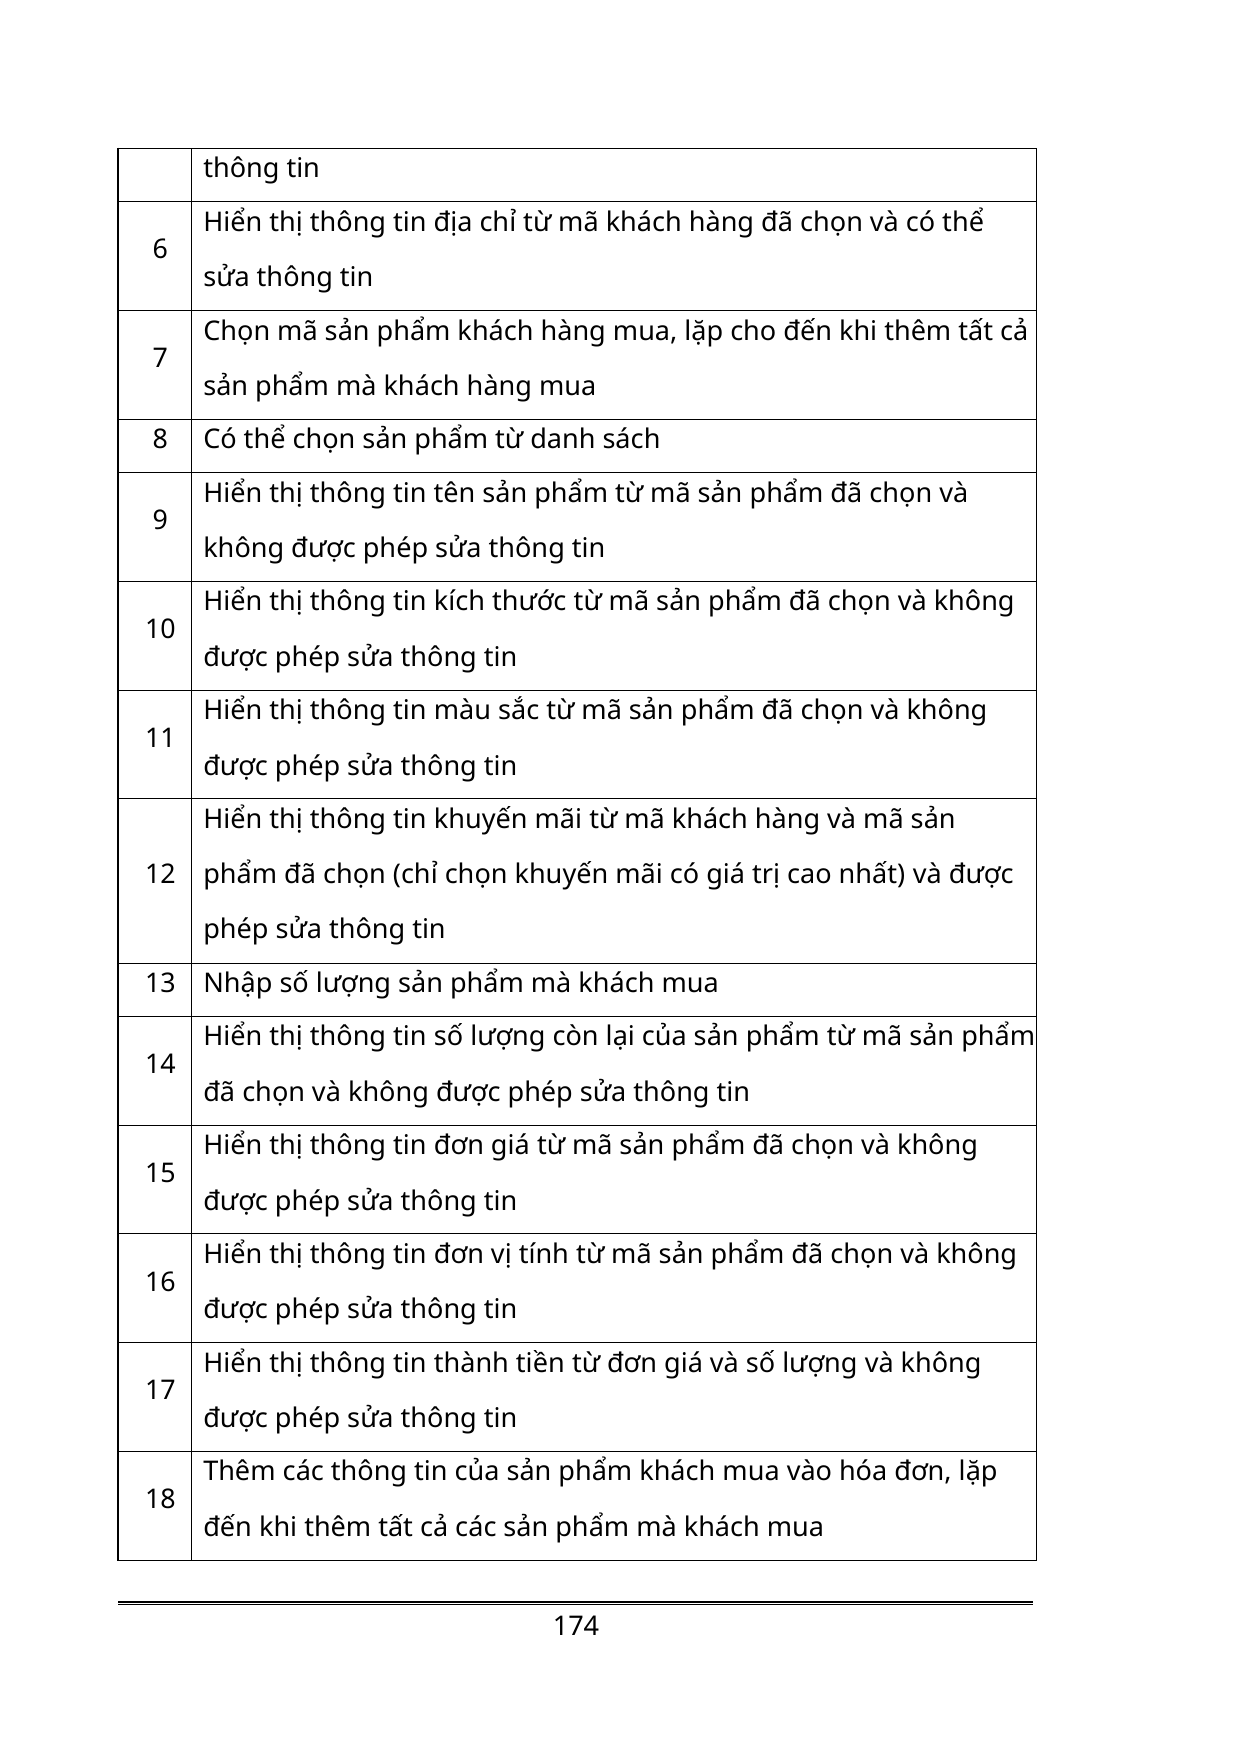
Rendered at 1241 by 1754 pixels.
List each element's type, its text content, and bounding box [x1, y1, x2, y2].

table_cell 5 [119, 149, 191, 201]
table_cell Có thể chọn sản phẩm từ danh sách [192, 420, 1036, 472]
table_cell Hiển thị thông tin địa chỉ từ mã khách hàng đã chọn và có thể sửa thông tin [192, 202, 1036, 310]
table_cell Hiển thị thông tin số lượng còn lại của sản phẩm từ mã sản phẩm đã chọn và không được phép sửa thông tin [192, 1017, 1036, 1124]
table_cell Thêm các thông tin của sản phẩm khách mua vào hóa đơn, lặp đến khi thêm tất cả các sản phẩm mà khách mua [192, 1452, 1036, 1559]
table_cell Hiển thị thông tin thành tiền từ đơn giá và số lượng và không được phép sửa thông tin [192, 1343, 1036, 1451]
table_cell Hiển thị thông tin SĐT từ mã khách hàng đã chọn và có thể sửa thông tin [192, 149, 1036, 201]
table_cell 14 [119, 1017, 191, 1124]
table_cell 16 [119, 1234, 191, 1342]
table_cell Hiển thị thông tin khuyến mãi từ mã khách hàng và mã sản phẩm đã chọn (chỉ chọn khuyến mãi có giá trị cao nhất) và được phép sửa thông tin [192, 799, 1036, 962]
table_cell Hiển thị thông tin tên sản phẩm từ mã sản phẩm đã chọn và không được phép sửa thông tin [192, 473, 1036, 581]
table_cell Hiển thị thông tin đơn vị tính từ mã sản phẩm đã chọn và không được phép sửa thông tin [192, 1234, 1036, 1342]
table_cell 8 [119, 420, 191, 472]
table_cell 11 [119, 691, 191, 798]
table_cell 13 [119, 964, 191, 1016]
table_cell 7 [119, 311, 191, 419]
table_cell Hiển thị thông tin kích thước từ mã sản phẩm đã chọn và không được phép sửa thông tin [192, 582, 1036, 689]
table_cell Hiển thị thông tin màu sắc từ mã sản phẩm đã chọn và không được phép sửa thông tin [192, 691, 1036, 798]
table_cell 6 [119, 202, 191, 310]
table_cell Nhập số lượng sản phẩm mà khách mua [192, 964, 1036, 1016]
table_cell Chọn mã sản phẩm khách hàng mua, lặp cho đến khi thêm tất cả sản phẩm mà khách hàng mua [192, 311, 1036, 419]
table_cell 15 [119, 1126, 191, 1233]
table_cell Hiển thị thông tin đơn giá từ mã sản phẩm đã chọn và không được phép sửa thông tin [192, 1126, 1036, 1233]
table_cell 9 [119, 473, 191, 581]
table_cell 18 [119, 1452, 191, 1559]
table_cell 12 [119, 799, 191, 962]
table_cell 10 [119, 582, 191, 689]
table_cell 17 [119, 1343, 191, 1451]
